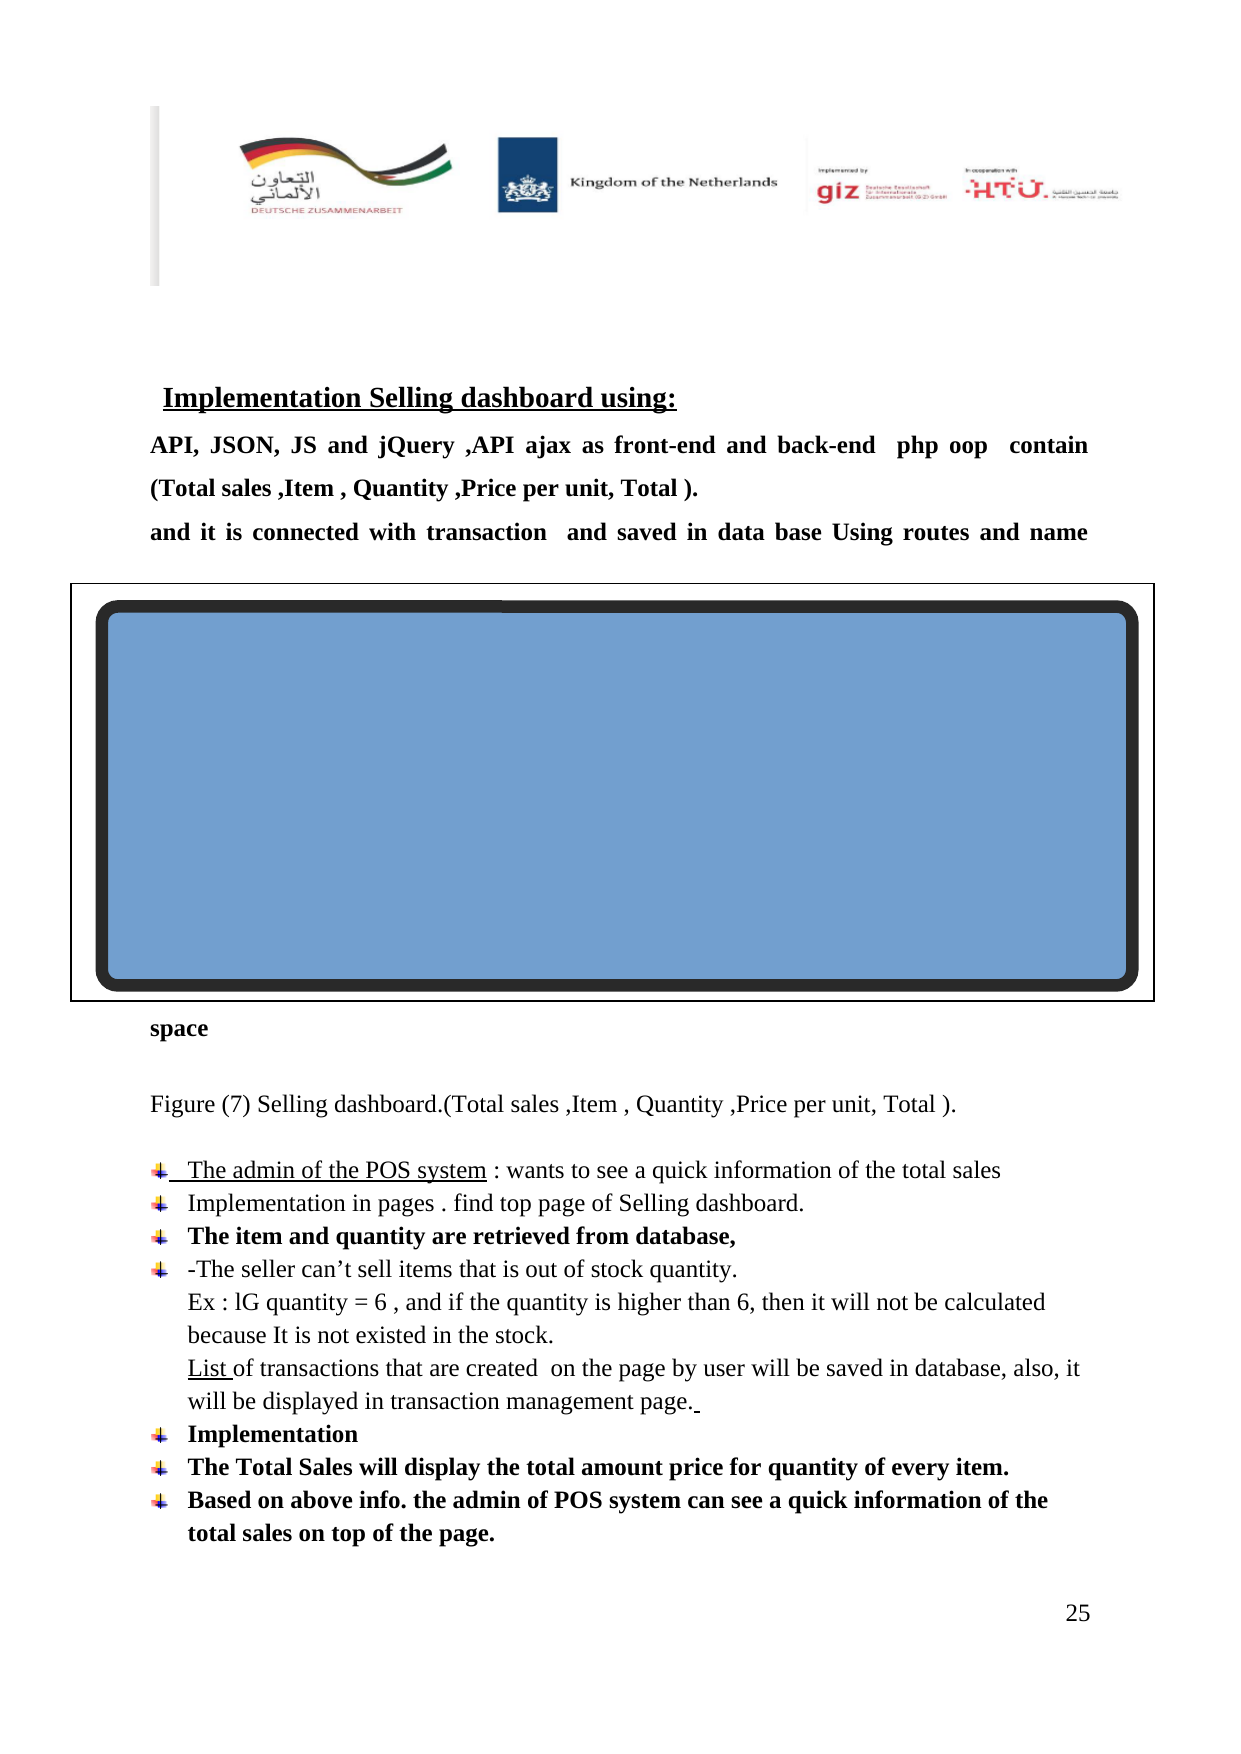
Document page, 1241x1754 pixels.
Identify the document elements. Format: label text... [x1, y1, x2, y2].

picture [151, 1161, 168, 1179]
list Implementation in pages . find top page of Selling dashboard. [150, 1188, 1090, 1217]
list -The seller can’t sell items that is out of stock quantity. [150, 1254, 1090, 1283]
list Based on above info. the admin of POS system can see a quick information of the total sales on top of the page. [150, 1485, 1090, 1547]
text and it is connected with transaction and saved in data base Using routes and name space [150, 517, 1090, 583]
picture [151, 1492, 168, 1509]
picture [151, 1260, 168, 1278]
text and it is connected with transaction and saved in data base Using routes and name space [150, 1002, 1090, 1042]
picture [150, 106, 1241, 286]
picture [151, 1459, 168, 1476]
picture [151, 1228, 168, 1245]
text Implementation Selling dashboard using: [150, 380, 1090, 414]
picture [151, 1194, 168, 1212]
list The item and quantity are retrieved from database, [150, 1221, 1090, 1250]
picture [151, 1426, 168, 1443]
text List of transactions that are created on the page by user will be saved in database, also, it will be displayed in transaction management page. [187, 1353, 1090, 1415]
list The Total Sales will display the total amount price for quantity of every item. [150, 1452, 1090, 1481]
text Ex : lG quantity = 6 , and if the quantity is higher than 6, then it will not be calculated because It is not existed in the stock. [187, 1287, 1090, 1349]
text API, JSON, JS and jQuery ,API ajax as front-end and back-end php oop contain (Total sales ,Item , Quantity ,Price per unit, Total ). [150, 430, 1090, 502]
list Implementation [150, 1419, 1090, 1448]
list The admin of the POS system : wants to see a quick information of the total sales [150, 1155, 1090, 1184]
text Figure (7) Selling dashboard.(Total sales ,Item , Quantity ,Price per unit, Total ). [150, 1089, 1090, 1118]
